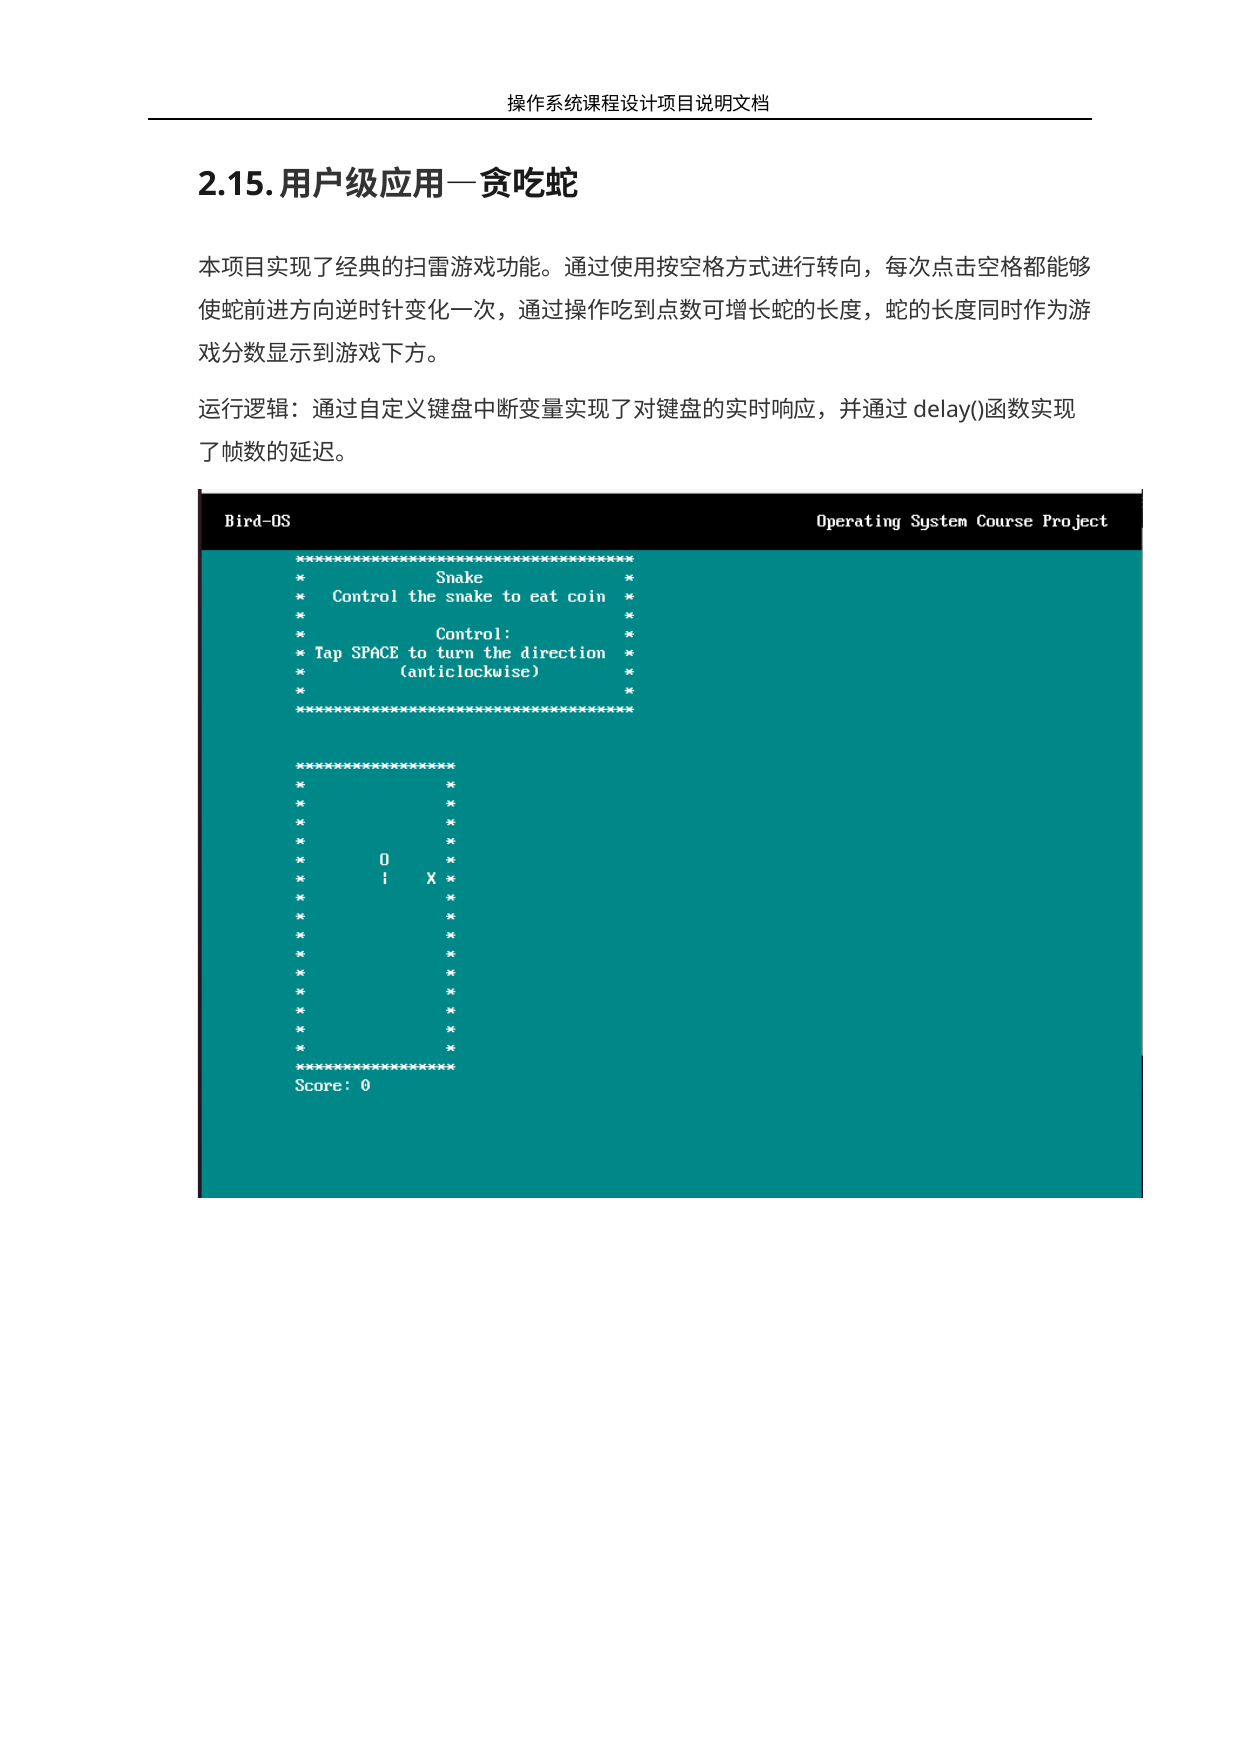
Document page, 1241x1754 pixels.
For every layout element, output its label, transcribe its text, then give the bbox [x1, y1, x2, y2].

picture [197, 489, 1143, 1198]
text 运行逻辑：通过自定义键盘中断变量实现了对键盘的实时响应，并通过delay()函数实现了帧数的延迟。 [198, 391, 1092, 467]
list 用户级应用—贪吃蛇 [198, 147, 1092, 215]
text 本项目实现了经典的扫雷游戏功能。通过使用按空格方式进行转向，每次点击空格都能够使蛇前进方向逆时针变化一次，通过操作吃到点数可增长蛇的长度，蛇的长度同时作为游戏分数显示到游戏下方。 [198, 249, 1092, 368]
